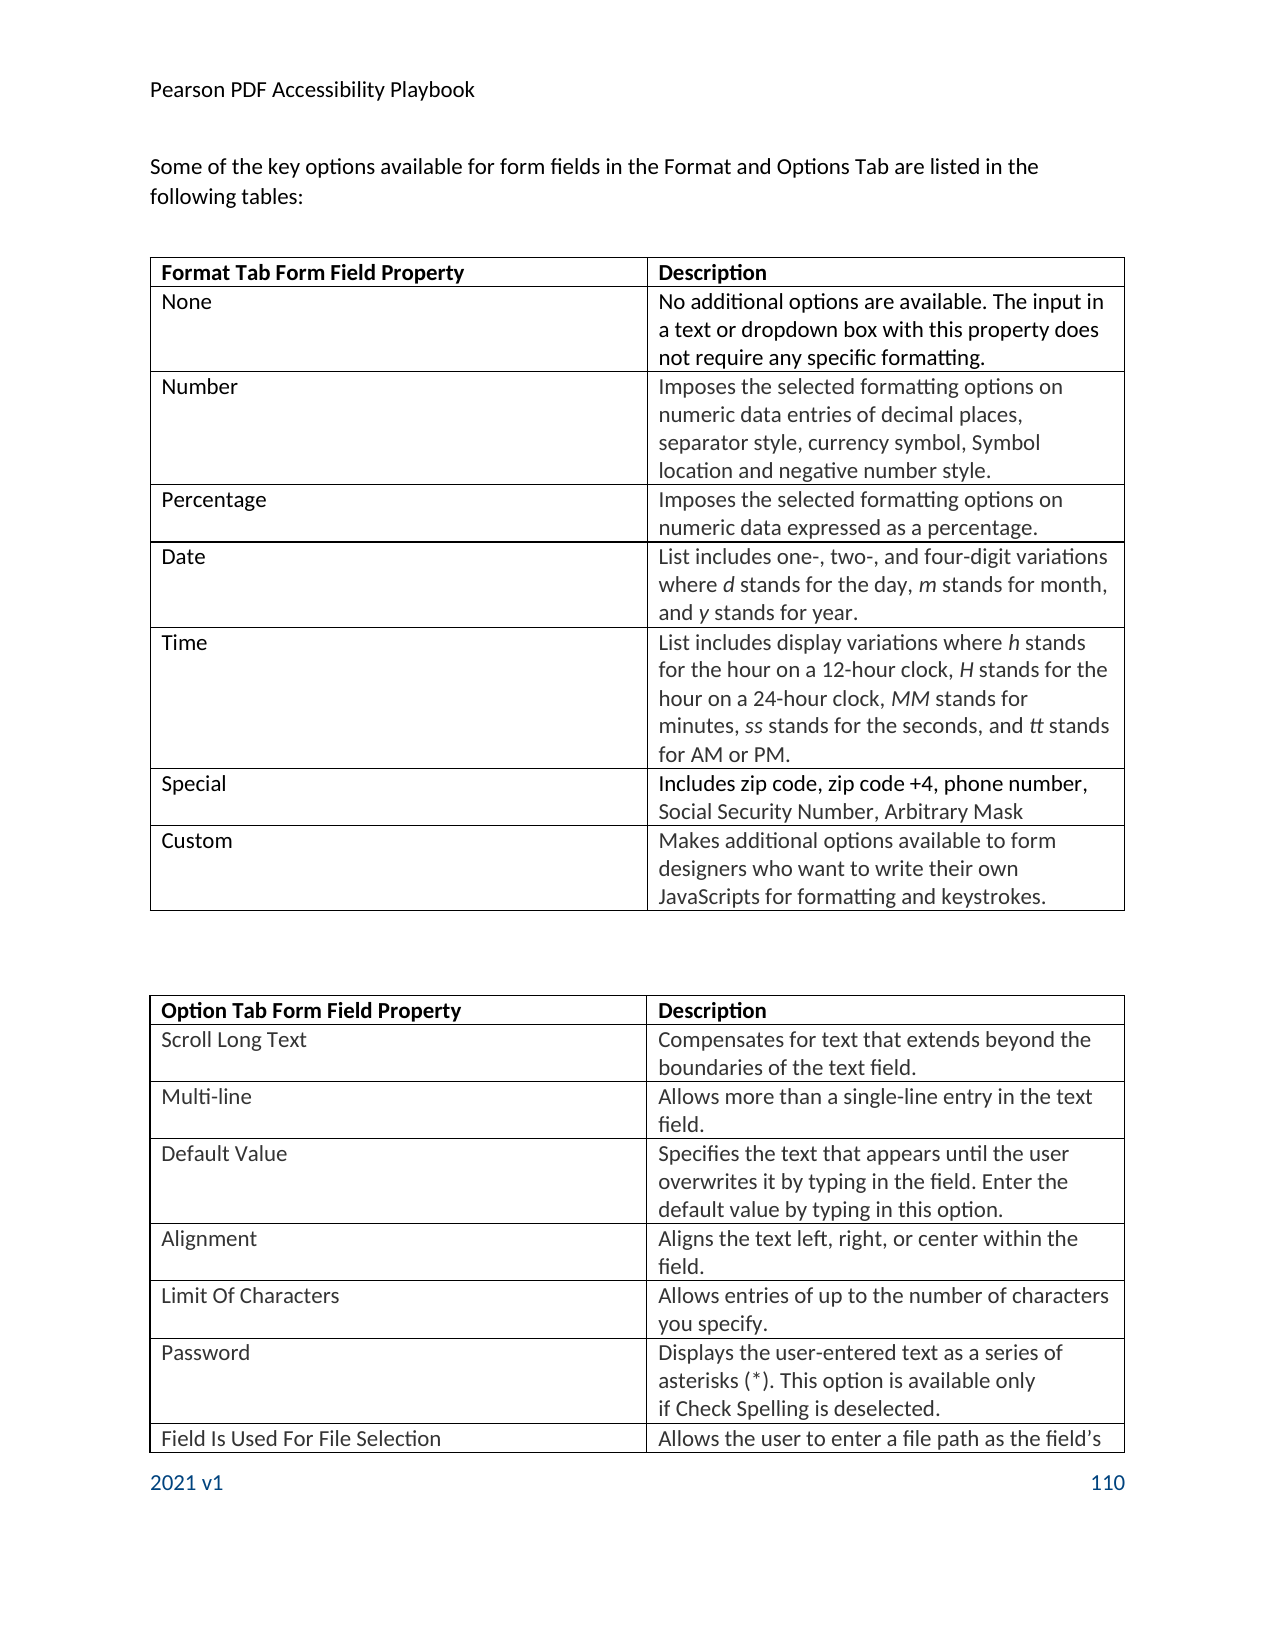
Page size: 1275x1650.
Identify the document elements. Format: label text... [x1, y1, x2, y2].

table_header Description [647, 996, 1124, 1024]
table_header Format Tab Form Field Property [151, 258, 647, 286]
table_cell Compensates for text that extends beyond the boundaries of the text field. [917, 1025, 1124, 1081]
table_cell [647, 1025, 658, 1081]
table_cell Specifies the text that appears until the user overwrites it by typing in the field. Enter the default value by typing in this option. [1004, 1139, 1124, 1223]
table_cell Imposes the selected formatting options on numeric data expressed as a percentage. [648, 485, 1124, 541]
table_cell Allows more than a single-line entry in the text field. [705, 1082, 1124, 1138]
table_cell None [151, 287, 647, 371]
table_cell Custom [151, 826, 647, 910]
table_cell Password [151, 1339, 646, 1423]
table_header Description [648, 258, 1124, 286]
table_cell Time [151, 628, 647, 768]
table_cell No additional options are available. The input in a text or dropdown box with this property does not require any specific formatting. [986, 287, 1124, 371]
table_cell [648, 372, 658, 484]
text Some of the key options available for form fields in the Format and Options Tab are listed in the following tables: [150, 152, 1125, 210]
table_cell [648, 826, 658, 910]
table_cell Multi-line [151, 1082, 646, 1138]
table_cell Allows entries of up to the number of characters you specify. [647, 1281, 1124, 1337]
table_cell List includes one-, two-, and four-digit variations where d stands for the day, m stands for month, and y stands for year. [648, 543, 1124, 627]
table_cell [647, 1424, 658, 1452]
table_header Option Tab Form Field Property [151, 996, 646, 1024]
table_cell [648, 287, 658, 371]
table_cell Makes additional options available to form designers who want to write their own JavaScripts for formatting and keystrokes. [1019, 826, 1124, 910]
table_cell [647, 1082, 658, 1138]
table_cell Number [151, 372, 647, 484]
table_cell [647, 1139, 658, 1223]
table_cell Imposes the selected formatting options on numeric data entries of decimal places, separator style, currency symbol, Symbol location and negative number style. [992, 372, 1124, 484]
table_cell Includes zip code, zip code +4, phone number, Social Security Number, Arbitrary Mask [648, 769, 1124, 825]
table_cell Alignment [151, 1224, 646, 1280]
table_cell Special [151, 769, 647, 825]
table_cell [151, 1424, 646, 1452]
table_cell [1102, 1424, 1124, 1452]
table_cell Percentage [151, 485, 647, 541]
table_cell Scroll Long Text [151, 1025, 646, 1081]
table_cell Displays the user-entered text as a series of asterisks (*). This option is available only if Check Spelling is deselected. [647, 1339, 1124, 1423]
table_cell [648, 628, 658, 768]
table_cell Default Value [151, 1139, 646, 1223]
table_cell Aligns the text left, right, or center within the field. [647, 1224, 1124, 1280]
table_cell List includes display variations where h stands for the hour on a 12-hour clock, H stands for the hour on a 24-hour clock, MM stands for minutes, ss stands for the seconds, and tt stands for AM or PM. [791, 628, 1124, 768]
table_cell Limit Of Characters [151, 1281, 646, 1337]
table_cell Date [151, 543, 647, 627]
